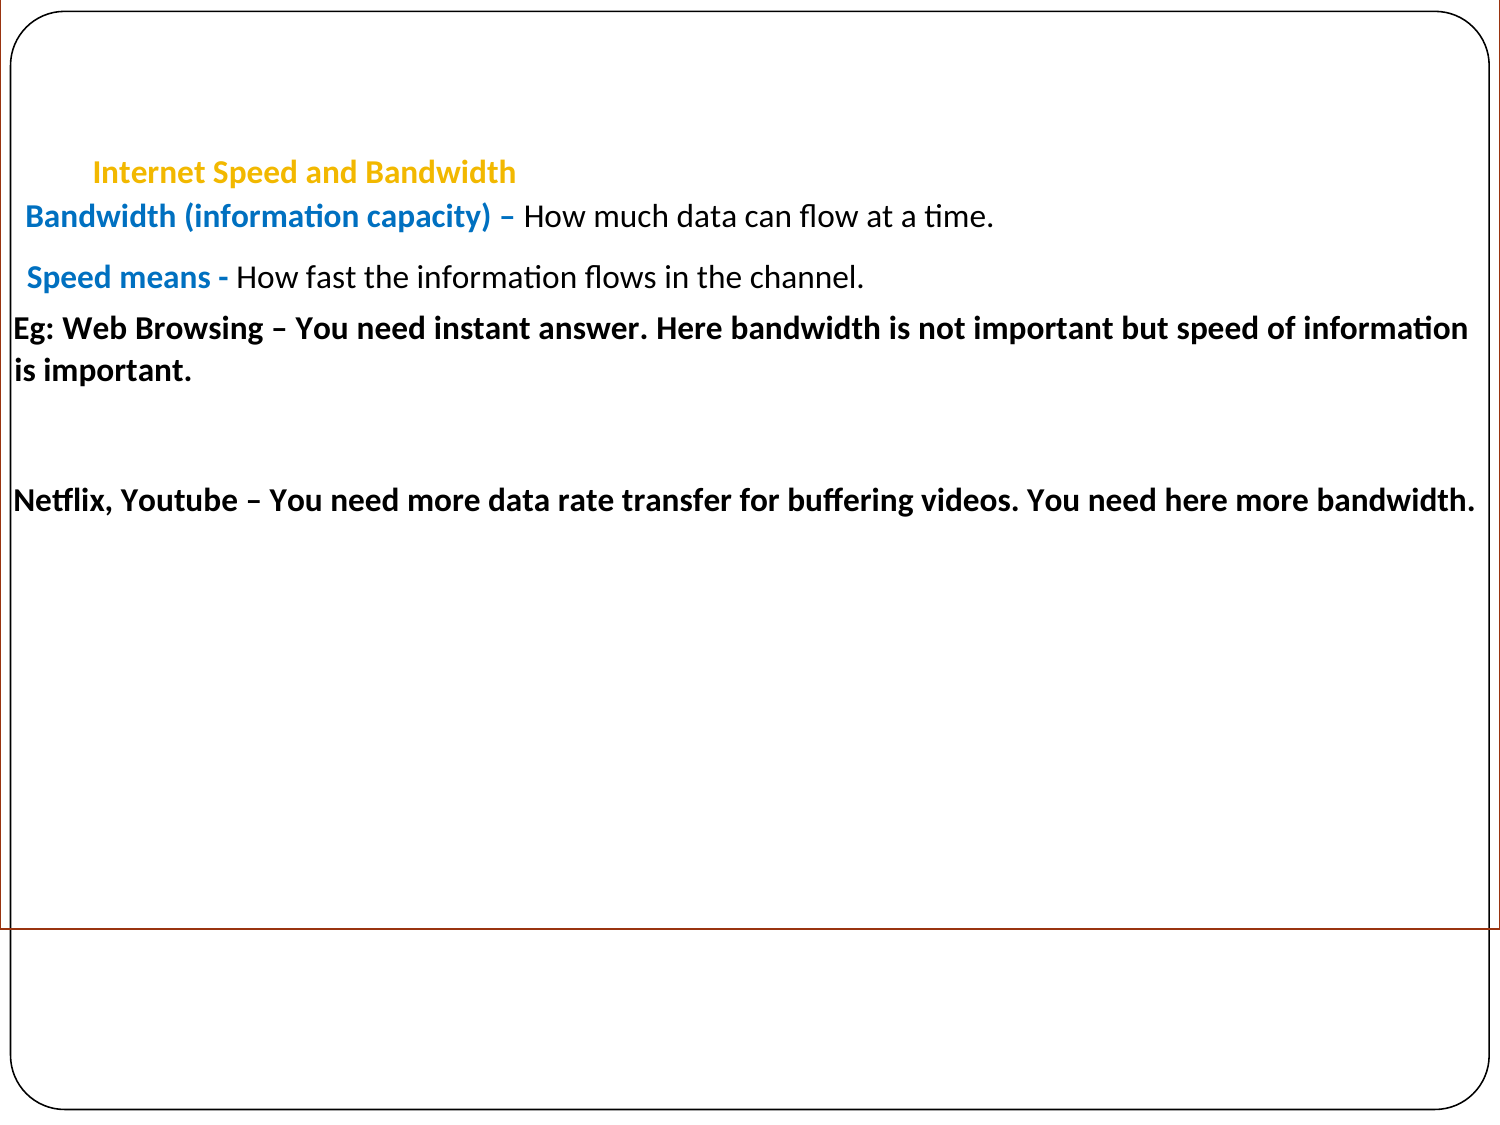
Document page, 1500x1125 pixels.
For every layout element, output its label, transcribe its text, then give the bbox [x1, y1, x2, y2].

text Speed means - How fast the information flows in the channel. [27, 257, 1483, 297]
text Internet Speed and Bandwidth [92, 151, 1486, 192]
text Eg: Web Browsing – You need instant answer. Here bandwidth is not important but speed of information is important. [13, 307, 1471, 389]
text Netflix, Youtube – You need more data rate transfer for buffering videos. You need here more bandwidth. [13, 479, 1484, 519]
text Bandwidth (information capacity) – How much data can flow at a time. [25, 195, 1486, 236]
